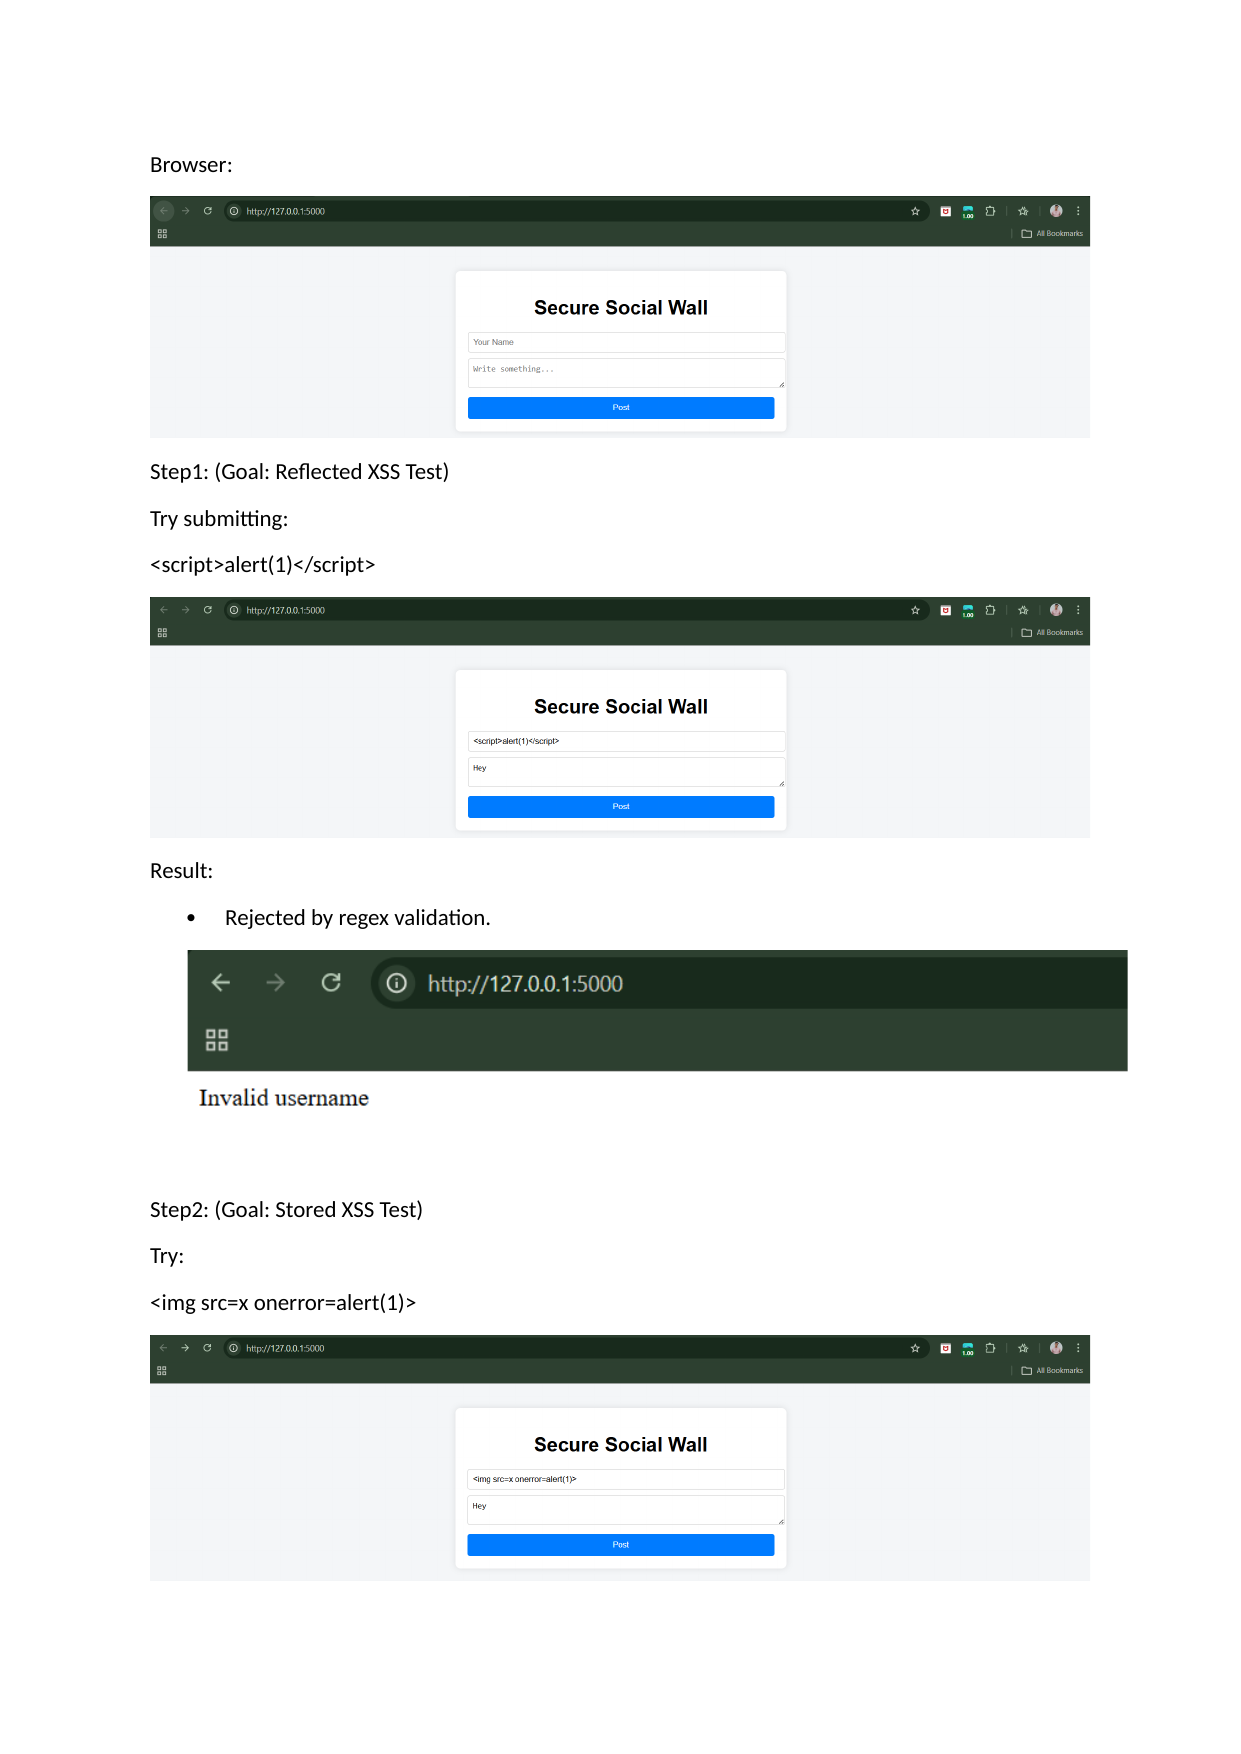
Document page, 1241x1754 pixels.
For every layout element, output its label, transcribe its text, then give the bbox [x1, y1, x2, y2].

text Browser: [150, 150, 1090, 178]
picture [150, 597, 1091, 838]
text <script>alert(1)</script> [150, 551, 1090, 578]
text Step2: (Goal: Stored XSS Test) [150, 1195, 1090, 1223]
picture [150, 1335, 1091, 1581]
text Result: [150, 856, 1090, 884]
text <img src=x onerror=alert(1)> [150, 1288, 1090, 1317]
picture [150, 196, 1091, 438]
picture [187, 950, 1128, 1129]
text Try: [150, 1242, 1090, 1270]
list Rejected by regex validation. [187, 903, 1090, 931]
text Step1: (Goal: Reflected XSS Test) [150, 457, 1090, 485]
text Try submitting: [150, 504, 1090, 532]
